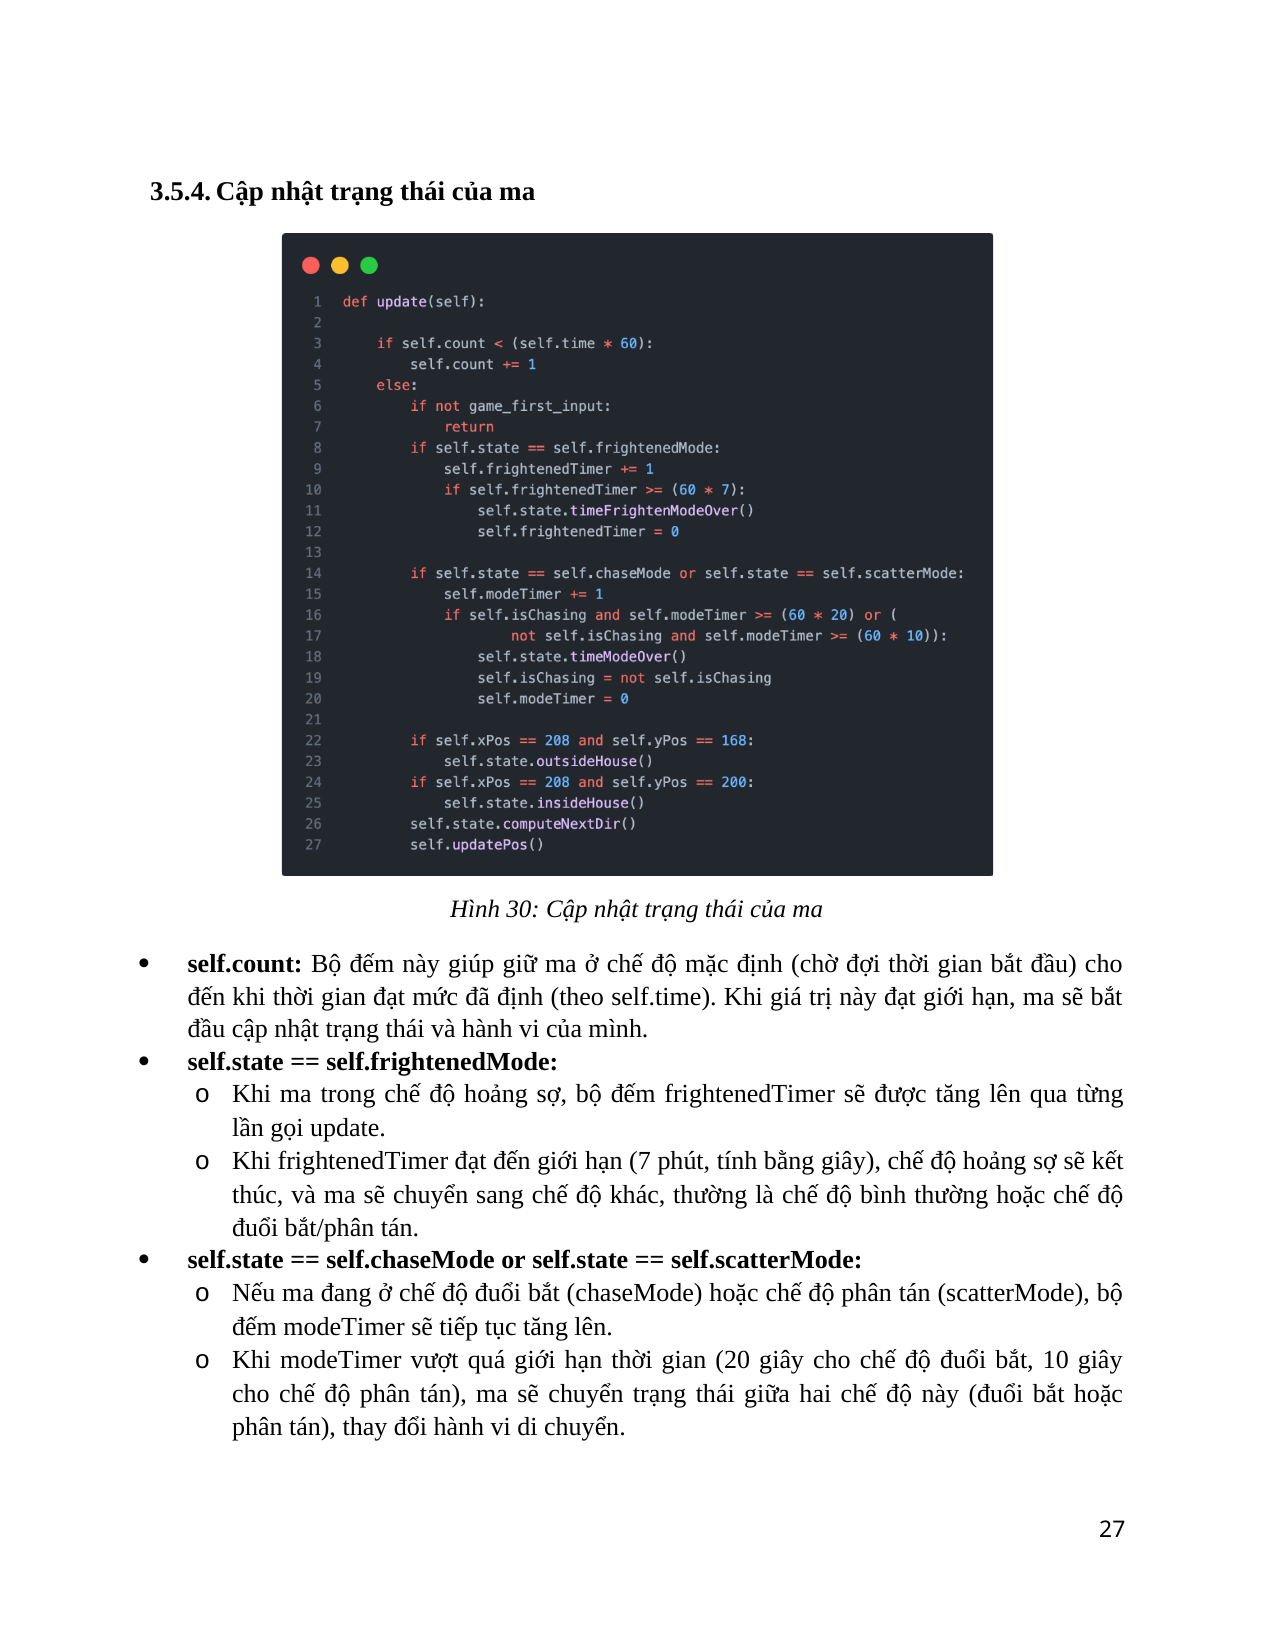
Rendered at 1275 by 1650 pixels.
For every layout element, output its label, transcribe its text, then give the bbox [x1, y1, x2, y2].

list Nếu ma đang ở chế độ đuổi bắt (chaseMode) hoặc chế độ phân tán (scatterMode), bộ đếm modeTimer sẽ tiếp tục tăng lên. [194, 1277, 1125, 1341]
list self.state == self.chaseMode or self.state == self.scatterMode: [150, 1244, 1125, 1274]
list Khi ma trong chế độ hoảng sợ, bộ đếm frightenedTimer sẽ được tăng lên qua từng lần gọi update. [194, 1078, 1125, 1142]
list Khi modeTimer vượt quá giới hạn thời gian (20 giây cho chế độ đuổi bắt, 10 giây cho chế độ phân tán), ma sẽ chuyển trạng thái giữa hai chế độ này (đuổi bắt hoặc phân tán), thay đổi hành vi di chuyển. [194, 1344, 1125, 1441]
list Khi frightenedTimer đạt đến giới hạn (7 phút, tính bằng giây), chế độ hoảng sợ sẽ kết thúc, và ma sẽ chuyển sang chế độ khác, thường là chế độ bình thường hoặc chế độ đuổi bắt/phân tán. [194, 1145, 1125, 1242]
subtitle Cập nhật trạng thái của ma [150, 175, 1125, 206]
list self.state == self.frightenedMode: [150, 1046, 1125, 1076]
picture [281, 233, 994, 876]
list self.count: Bộ đếm này giúp giữ ma ở chế độ mặc định (chờ đợi thời gian bắt đầu) cho đến khi thời gian đạt mức đã định (theo self.time). Khi giá trị này đạt giới hạn, ma sẽ bắt đầu cập nhật trạng thái và hành vi của mình. [150, 948, 1125, 1043]
